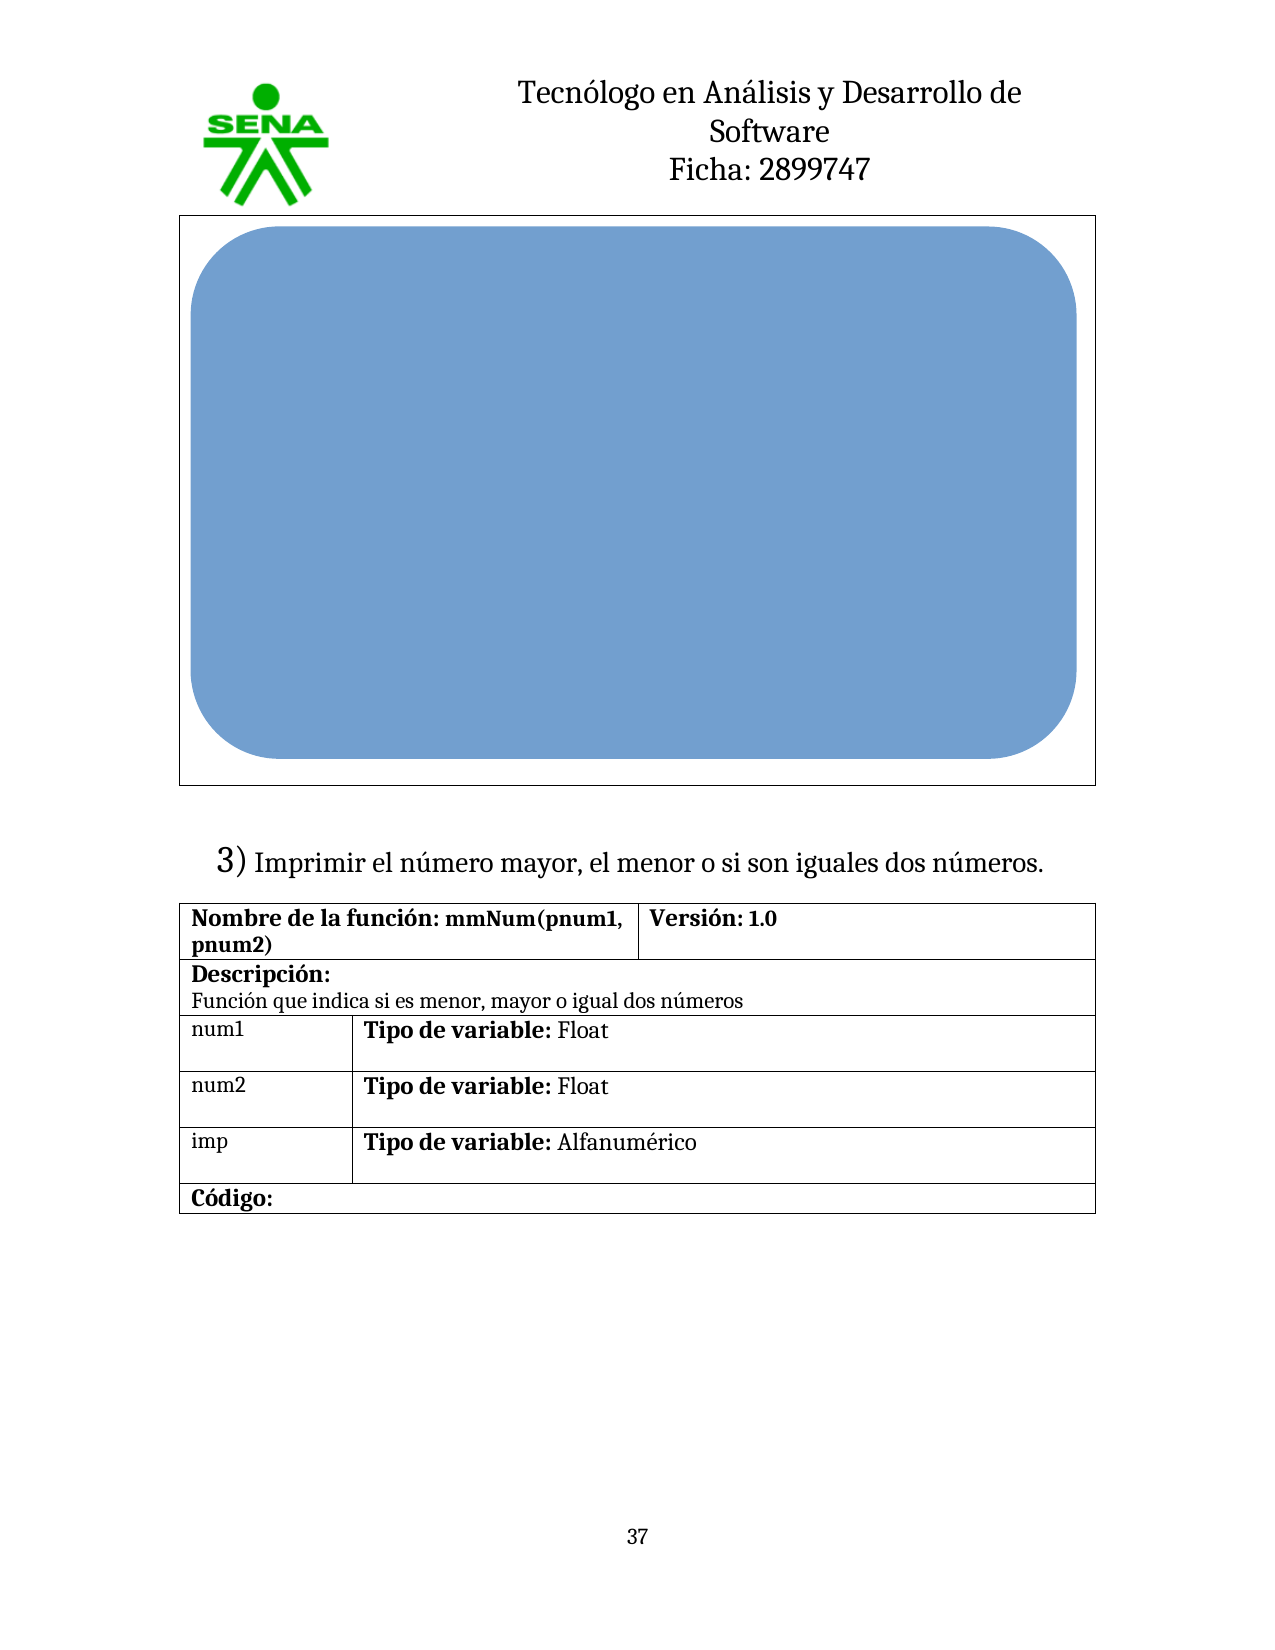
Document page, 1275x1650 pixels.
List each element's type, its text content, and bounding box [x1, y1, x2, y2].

table_cell Tipo de variable: Float [353, 1072, 1095, 1127]
table_cell imp [180, 1128, 352, 1183]
table_cell Código: [180, 1184, 1095, 1213]
table_header Nombre de la función: mmNum(pnum1, pnum2) [180, 904, 638, 958]
table_header Consola: [180, 216, 1095, 785]
table_header Versión: 1.0 [639, 904, 1095, 958]
table_cell Descripción: Función que indica si es menor, mayor o igual dos números [180, 960, 1095, 1015]
table_cell Tipo de variable: Alfanumérico [353, 1128, 1095, 1183]
table_cell num1 [180, 1016, 352, 1071]
list Imprimir el número mayor, el menor o si son iguales dos números. [217, 839, 1096, 882]
table_cell num2 [180, 1072, 352, 1127]
picture [185, 73, 342, 215]
table_cell Tipo de variable: Float [353, 1016, 1095, 1071]
